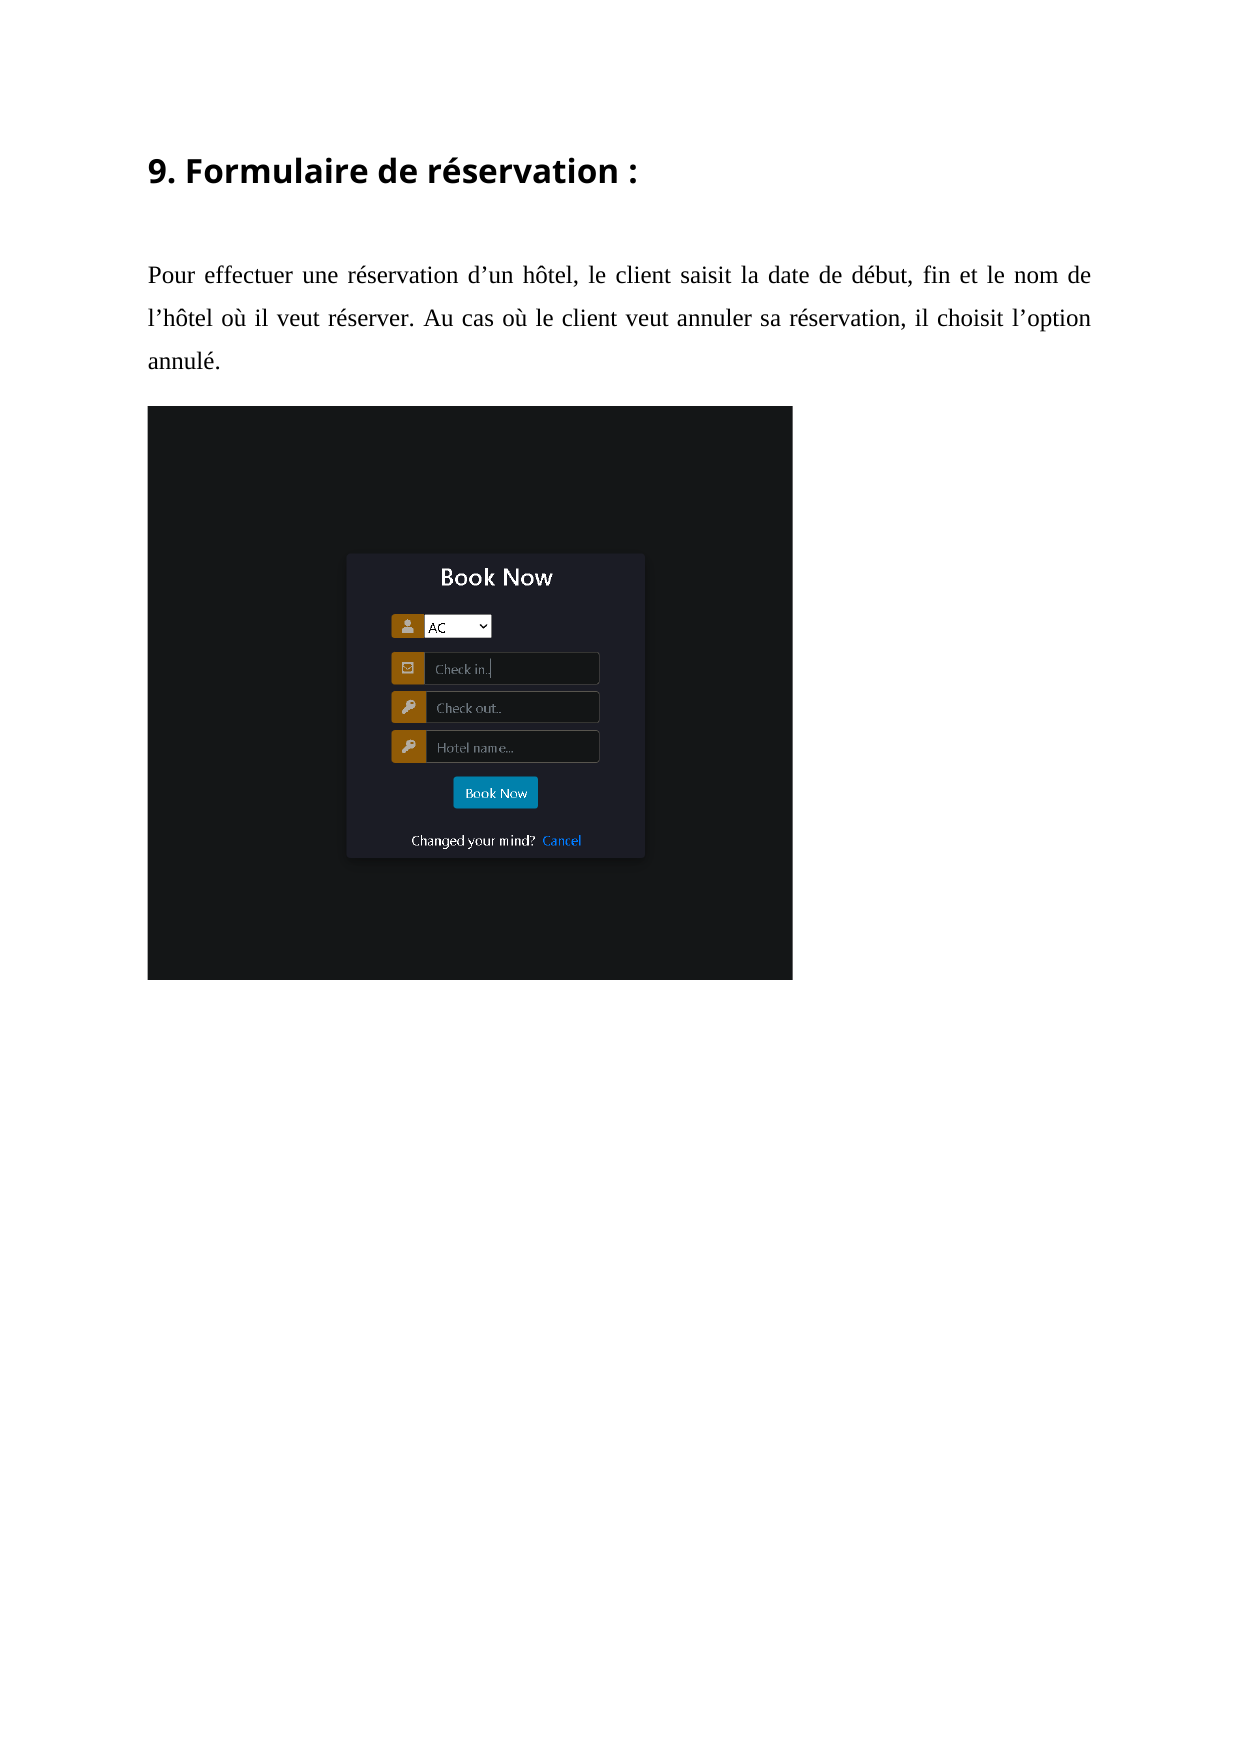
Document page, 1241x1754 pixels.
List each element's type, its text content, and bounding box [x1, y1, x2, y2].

picture [147, 406, 793, 980]
text Pour effectuer une réservation d’un hôtel, le client saisit la date de début, fin et le nom de l’hôtel où il veut réserver. Au cas où le client veut annuler sa réservation, il choisit l’option annulé. [148, 260, 1093, 375]
subtitle 9. Formulaire de réservation : [148, 148, 1093, 193]
